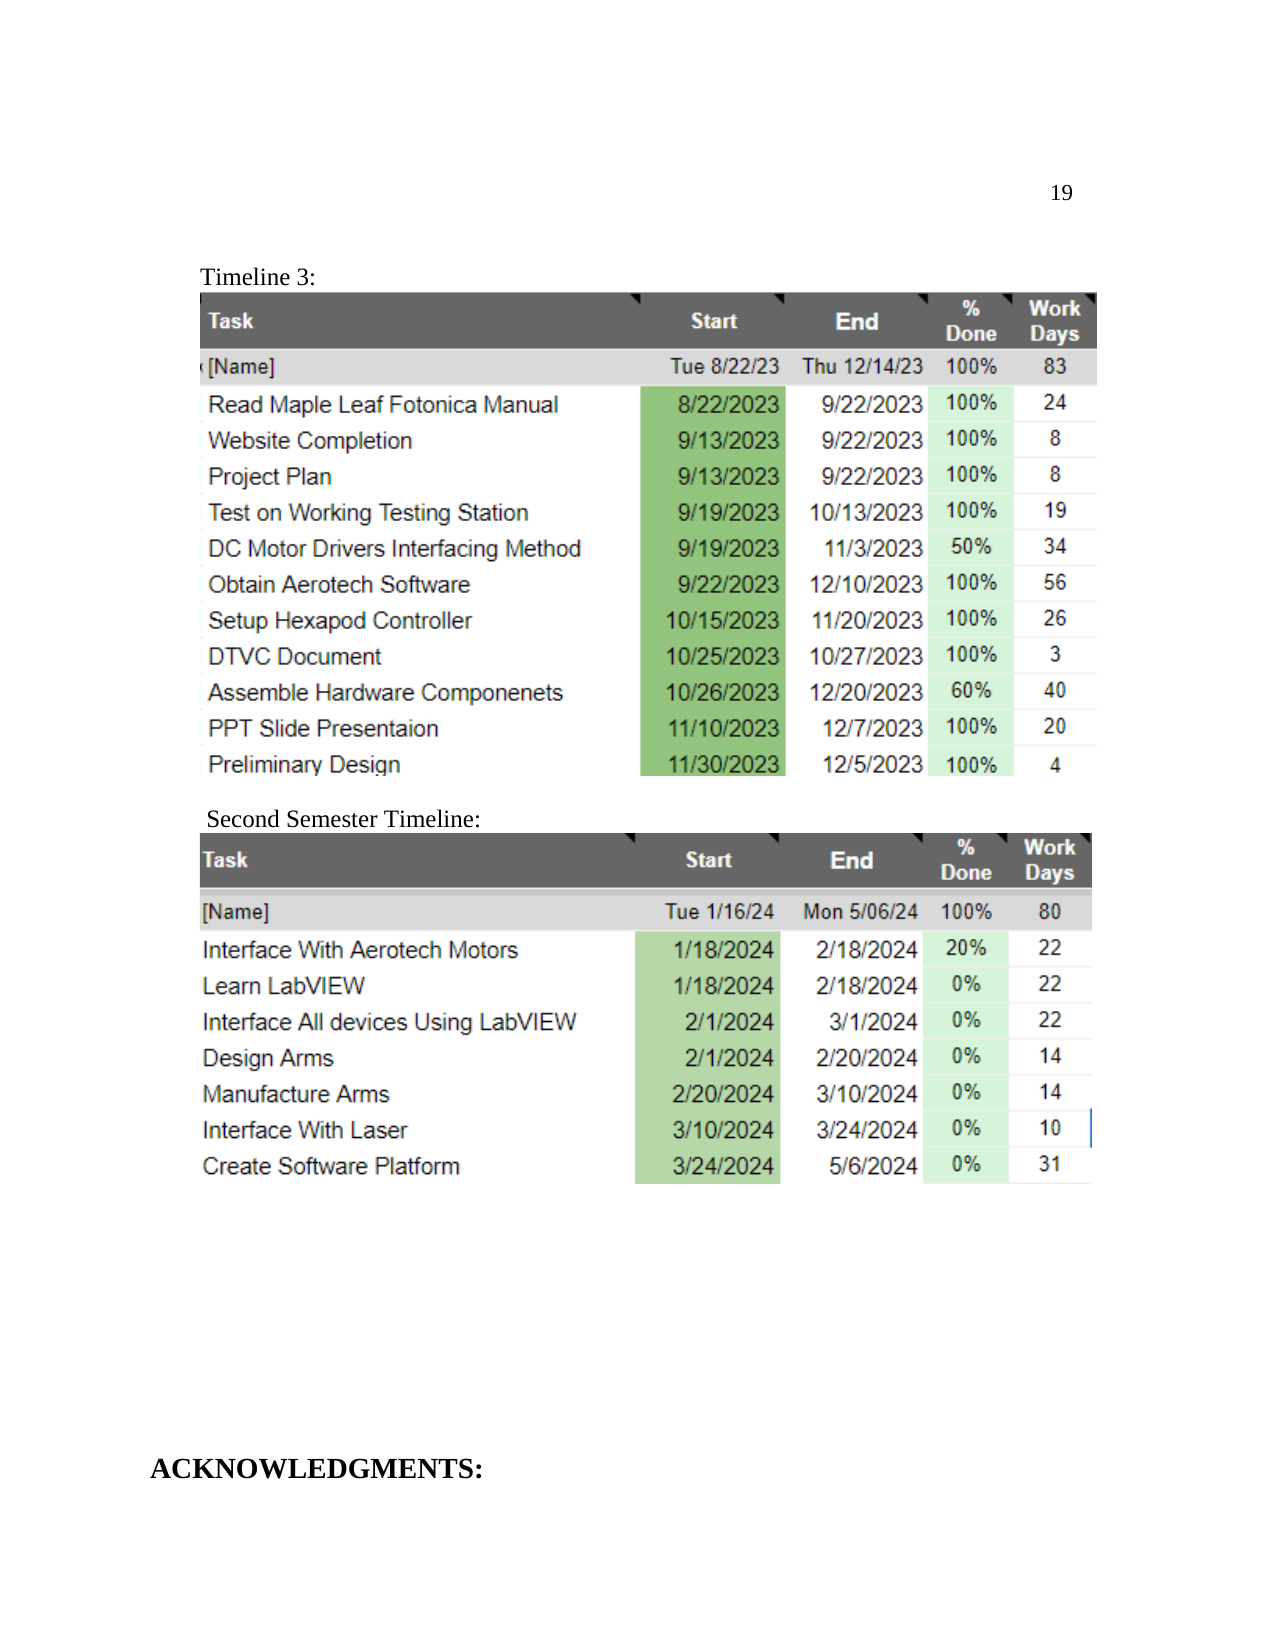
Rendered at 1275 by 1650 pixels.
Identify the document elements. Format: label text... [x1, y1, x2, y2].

subtitle ACKNOWLEDGMENTS: [150, 1451, 1125, 1485]
picture [199, 833, 1092, 1184]
text Second Semester Timeline: [200, 804, 1107, 833]
text Timeline 3: [150, 262, 1108, 291]
picture [200, 291, 1097, 776]
